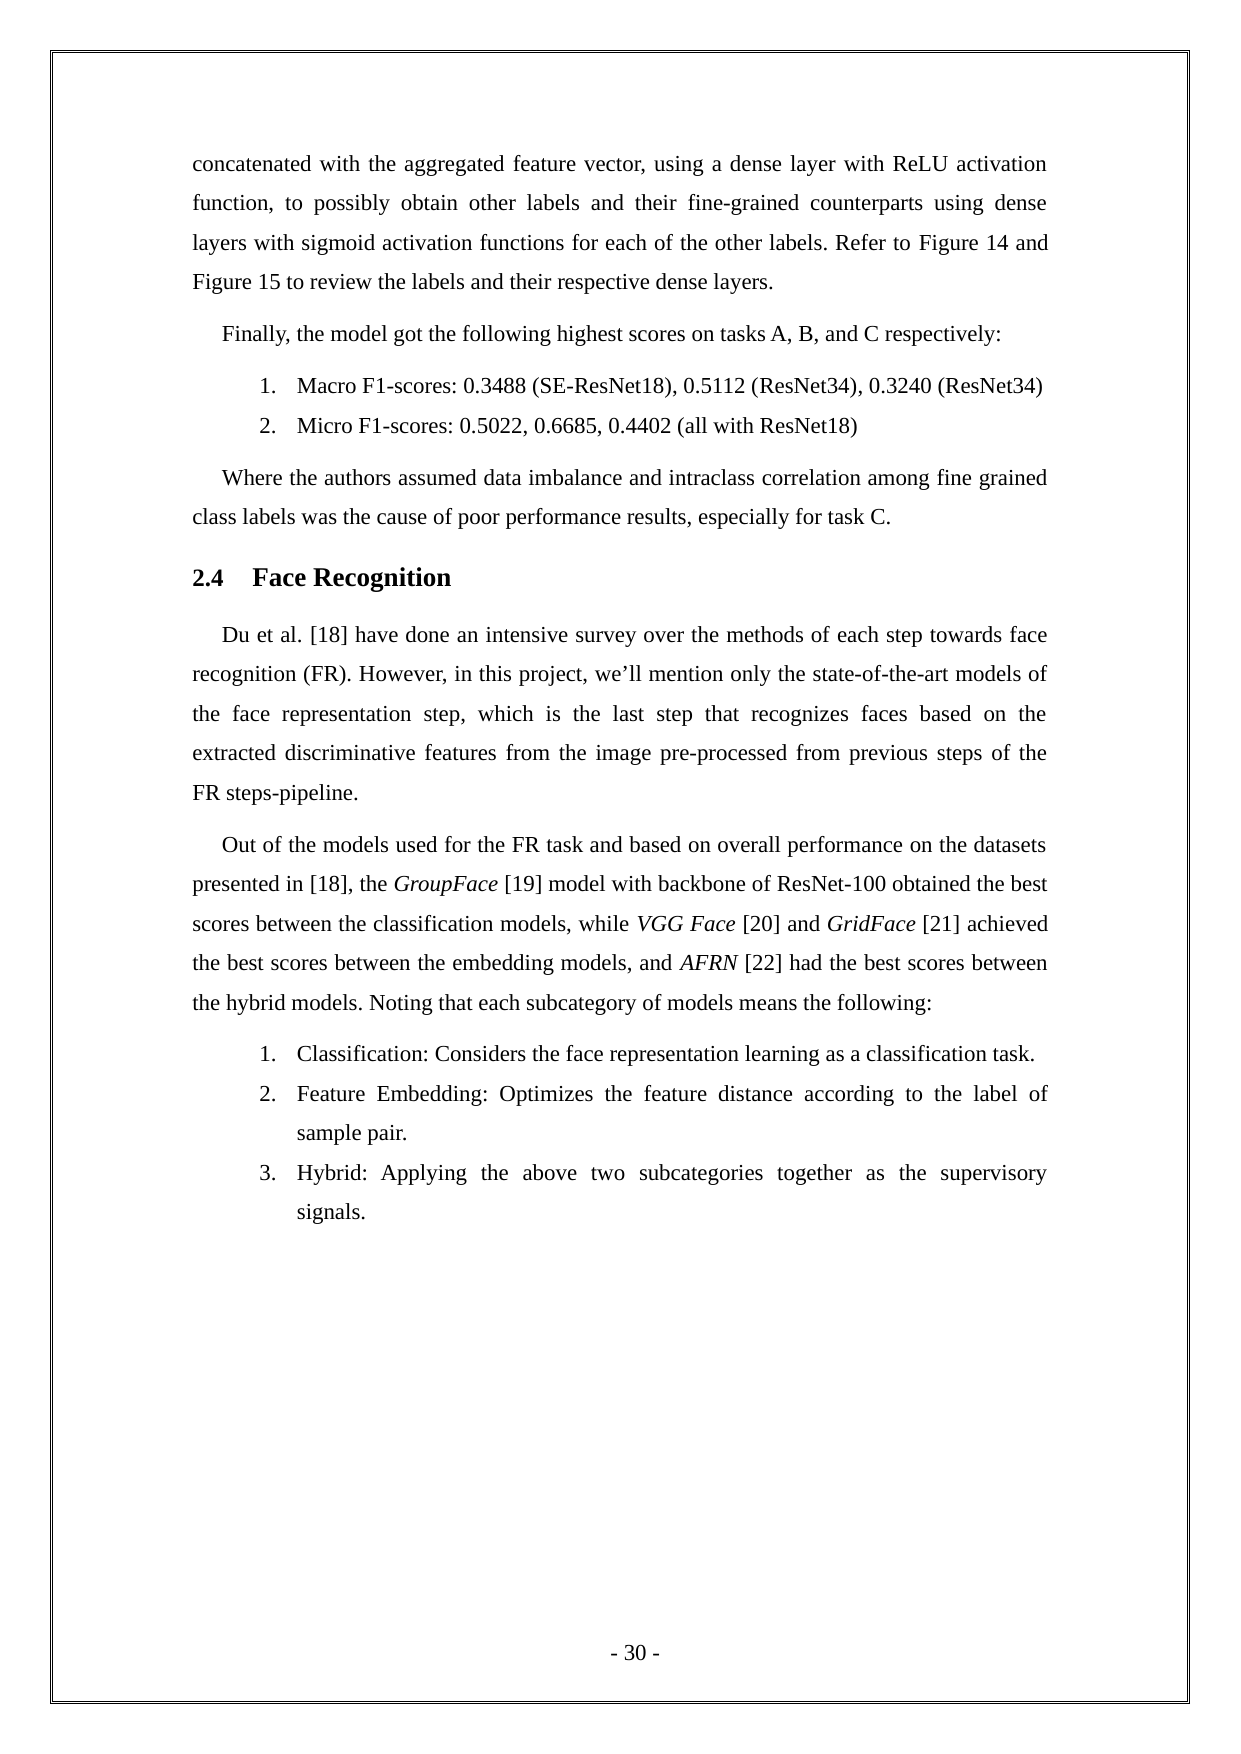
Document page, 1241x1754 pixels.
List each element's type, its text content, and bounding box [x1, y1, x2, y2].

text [192, 150, 1048, 295]
list Feature Embedding: Optimizes the feature distance according to the label of sample pair. [259, 1080, 1048, 1146]
list Hybrid: Applying the above two subcategories together as the supervisory signals. [259, 1159, 1048, 1225]
list Micro F1-scores: 0.5022, 0.6685, 0.4402 (all with ResNet18) [259, 412, 1048, 438]
subtitle Face Recognition [192, 562, 1048, 593]
list Classification: Considers the face representation learning as a classification task. [259, 1041, 1048, 1067]
text Du et al. [18] have done an intensive survey over the methods of each step towards face recognition (FR). However, in this project, we’ll mention only the state-of-the-art models of the face representation step, which is the last step that recognizes faces based on the extracted discriminative features from the image pre-processed from previous steps of the FR steps-pipeline. [192, 621, 1048, 805]
list Macro F1-scores: 0.3488 (SE-ResNet18), 0.5112 (ResNet34), 0.3240 (ResNet34) [259, 372, 1048, 399]
text Out of the models used for the FR task and based on overall performance on the datasets presented in [18], the GroupFace [19] model with backbone of ResNet-100 obtained the best scores between the classification models, while VGG Face [20] and GridFace [21] achieved the best scores between the embedding models, and AFRN [22] had the best scores between the hybrid models. Noting that each subcategory of models means the following: [192, 831, 1048, 1015]
text Where the authors assumed data imbalance and intraclass correlation among fine grained class labels was the cause of poor performance results, especially for task C. [192, 464, 1048, 530]
text Finally, the model got the following highest scores on tasks A, B, and C respectively: [192, 320, 1048, 347]
